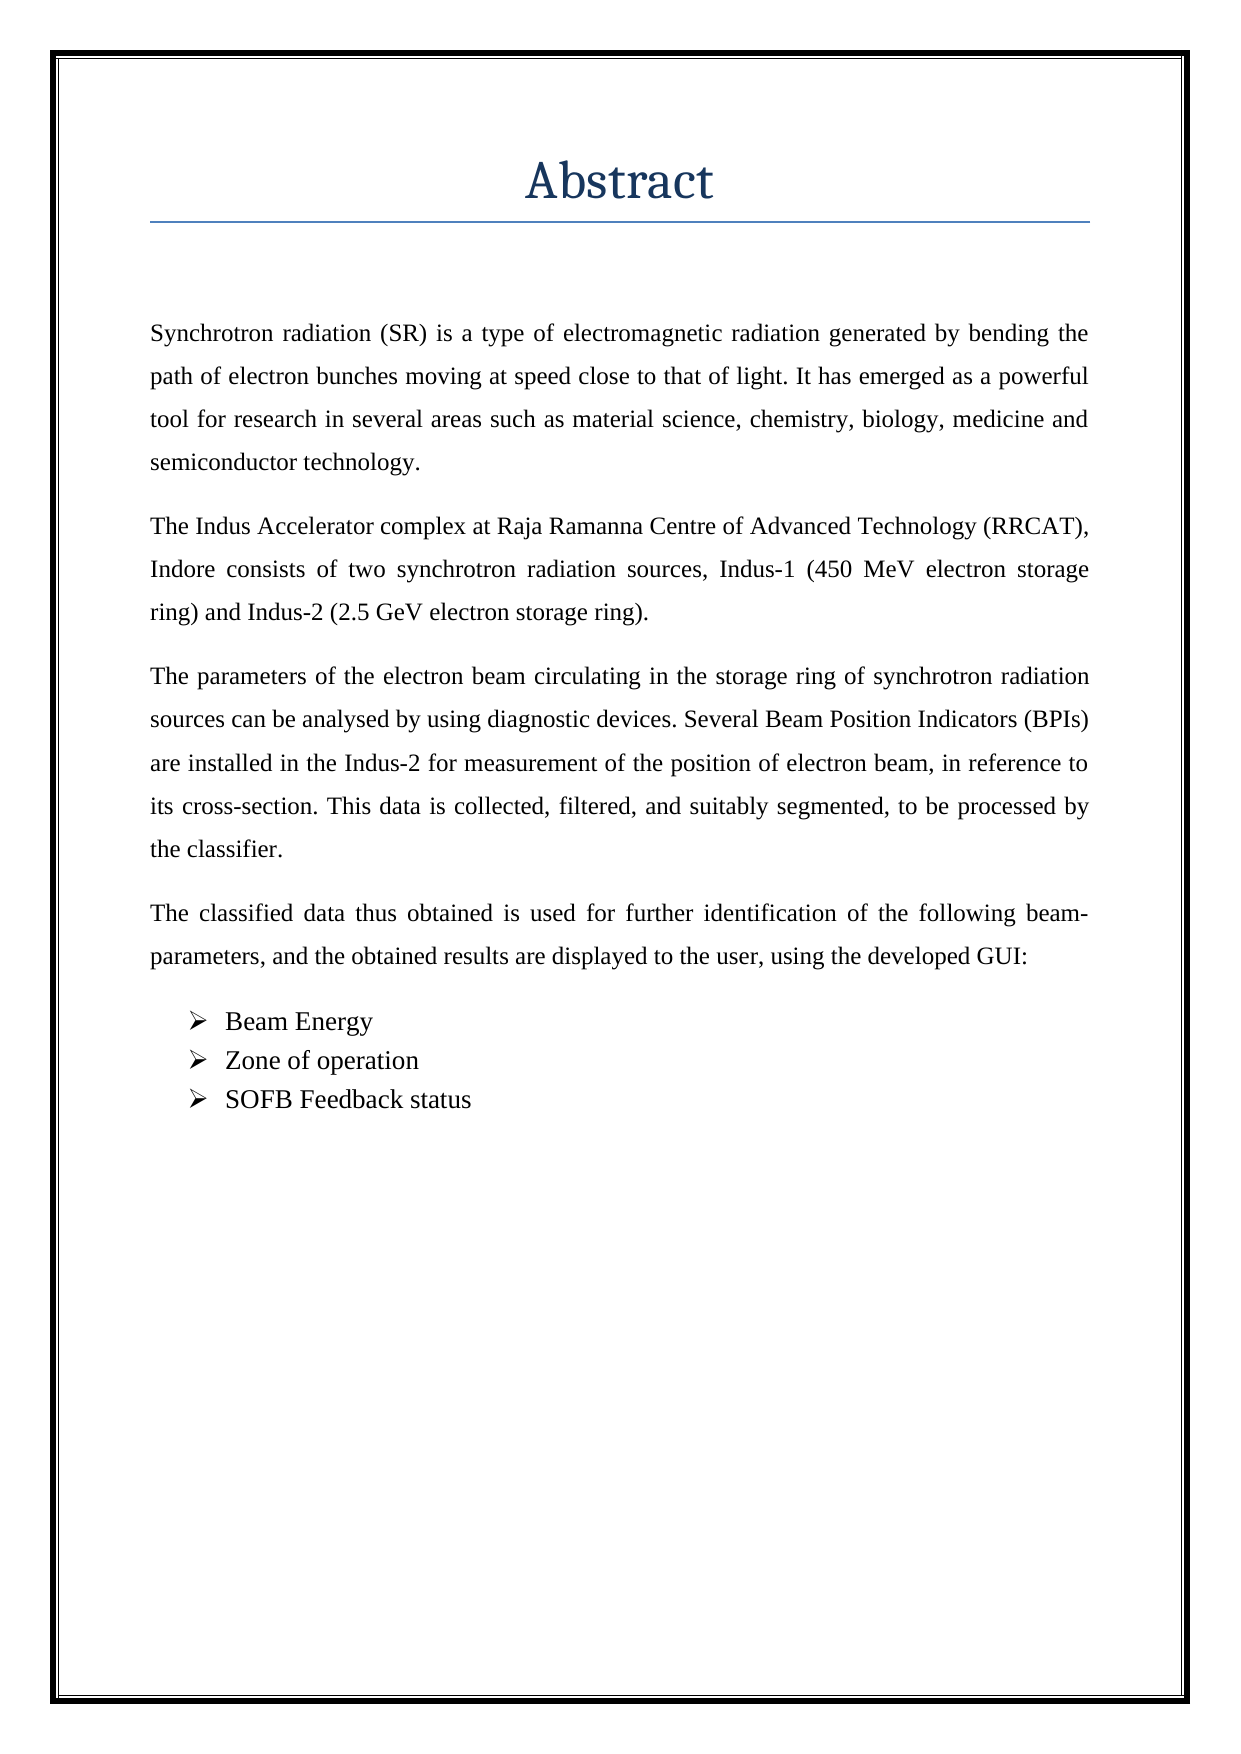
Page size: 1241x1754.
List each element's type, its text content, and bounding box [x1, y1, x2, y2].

list Beam Energy [187, 1005, 1090, 1036]
text The classified data thus obtained is used for further identification of the following beam-parameters, and the obtained results are displayed to the user, using the developed GUI: [150, 898, 1090, 970]
list SOFB Feedback status [187, 1083, 1090, 1114]
text Synchrotron radiation (SR) is a type of electromagnetic radiation generated by bending the path of electron bunches moving at speed close to that of light. It has emerged as a powerful tool for research in several areas such as material science, chemistry, biology, medicine and semiconductor technology. [150, 318, 1090, 476]
title Abstract [150, 150, 1090, 221]
text The Indus Accelerator complex at Raja Ramanna Centre of Advanced Technology (RRCAT), Indore consists of two synchrotron radiation sources, Indus-1 (450 MeV electron storage ring) and Indus-2 (2.5 GeV electron storage ring). [150, 511, 1090, 626]
text The parameters of the electron beam circulating in the storage ring of synchrotron radiation sources can be analysed by using diagnostic devices. Several Beam Position Indicators (BPIs) are installed in the Indus-2 for measurement of the position of electron beam, in reference to its cross-section. This data is collected, filtered, and suitably segmented, to be processed by the classifier. [150, 661, 1090, 863]
list Zone of operation [187, 1044, 1090, 1075]
